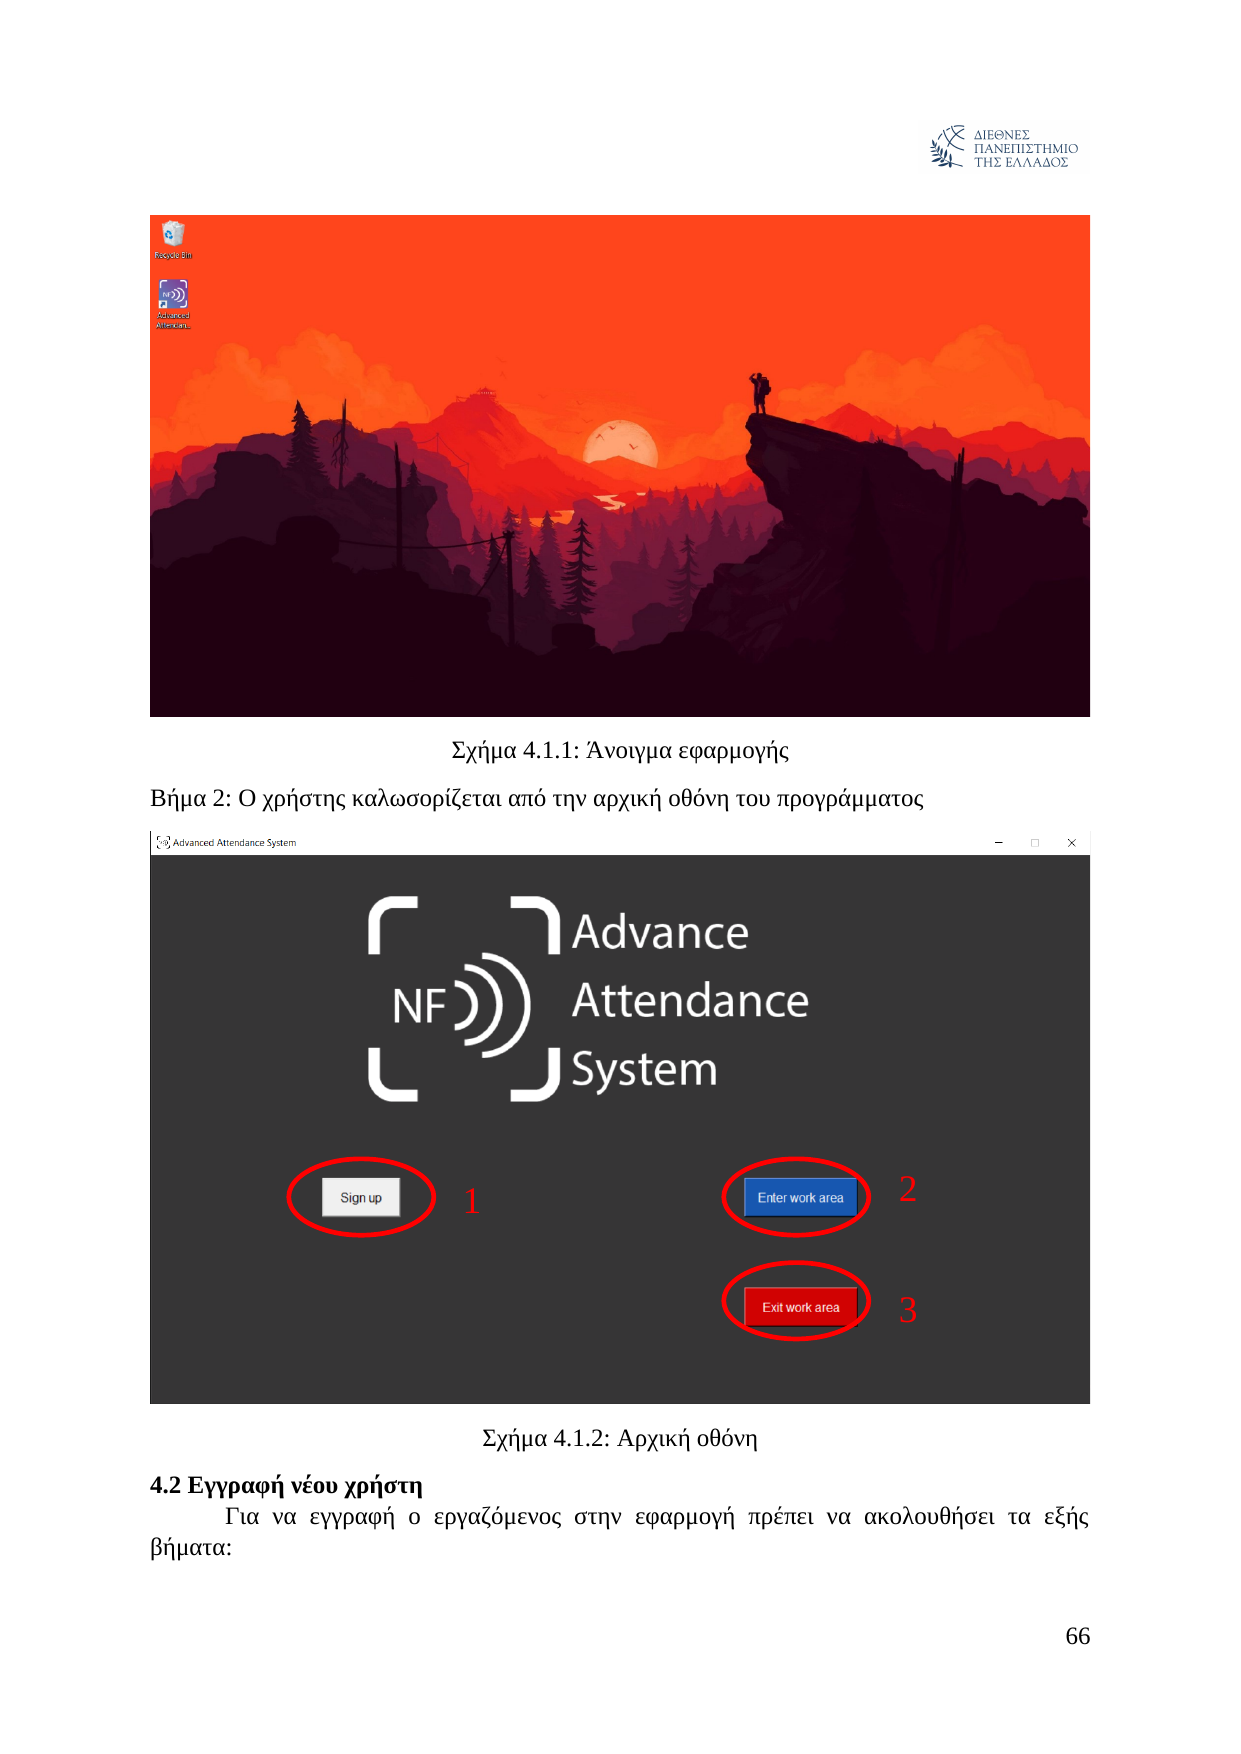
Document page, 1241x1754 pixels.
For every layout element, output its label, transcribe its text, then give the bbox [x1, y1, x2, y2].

text Βήμα 2: Ο χρήστης καλωσορίζεται από την αρχική οθόνη του προγράμματος [150, 783, 1090, 812]
text Σχήμα 4.1.1: Άνοιγμα εφαρμογής [150, 736, 1090, 764]
text Για να εγγραφή ο εργαζόμενος στην εφαρμογή πρέπει να ακολουθήσει τα εξής βήματα: [150, 1501, 1090, 1561]
subtitle 4.2 Εγγραφή νέου χρήστη [150, 1470, 1090, 1499]
text Σχήμα 4.1.2: Αρχική οθόνη [150, 1423, 1090, 1451]
picture [150, 831, 1091, 1404]
picture [917, 120, 1091, 174]
picture [150, 215, 1091, 717]
